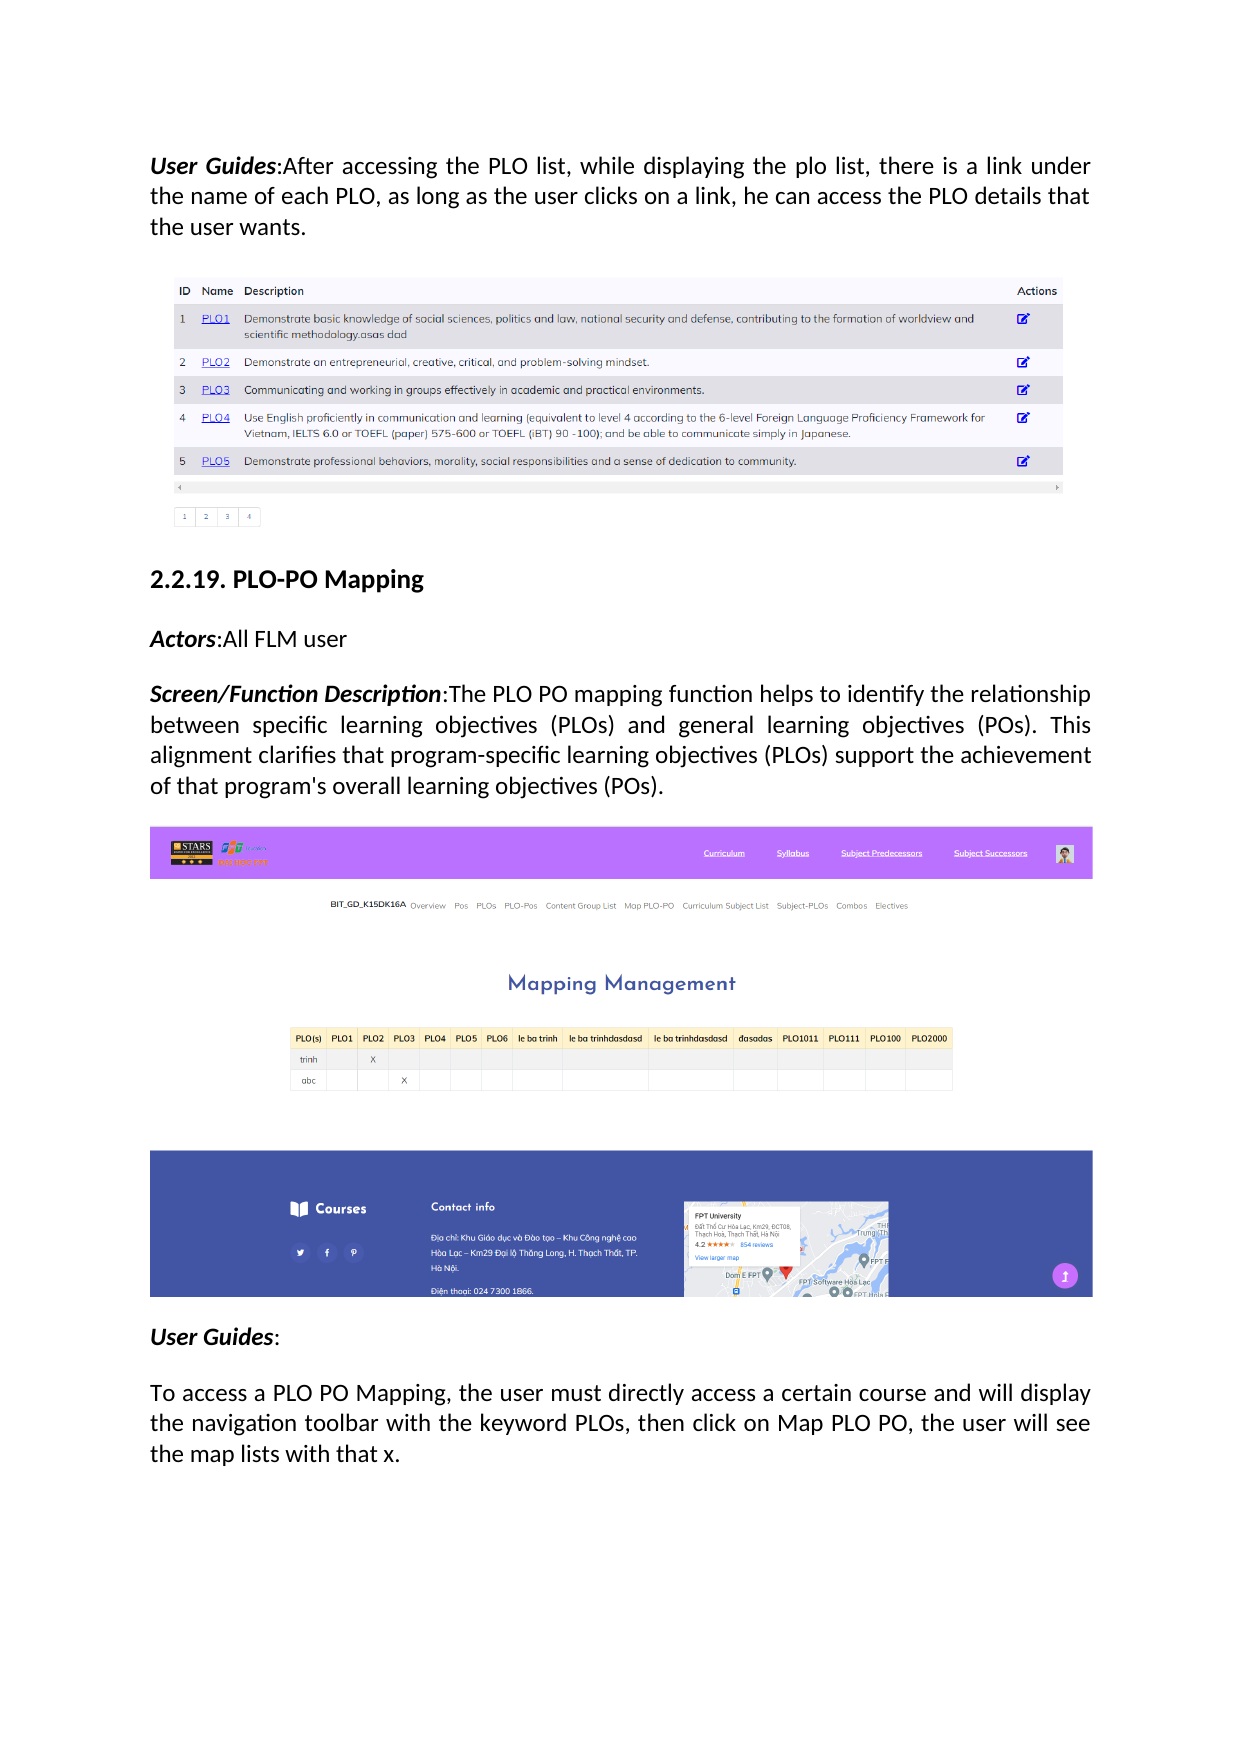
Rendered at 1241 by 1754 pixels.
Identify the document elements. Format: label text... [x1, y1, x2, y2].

text 2.2.19. PLO-PO Mapping [150, 562, 1093, 595]
text Actors:All FLM user [150, 623, 1093, 653]
picture [150, 825, 1093, 1297]
picture [150, 266, 1093, 538]
text User Guides: [150, 1321, 1093, 1352]
text To access a PLO PO Mapping, the user must directly access a certain course and will display the navigation toolbar with the keyword PLOs, then click on Map PLO PO, the user will see the map lists with that x. [150, 1377, 1093, 1468]
text Screen/Function Description:The PLO PO mapping function helps to identify the relationship between specific learning objectives (PLOs) and general learning objectives (POs). This alignment clarifies that program-specific learning objectives (PLOs) support the achievement of that program's overall learning objectives (POs). [150, 678, 1093, 801]
text User Guides:After accessing the PLO list, while displaying the plo list, there is a link under the name of each PLO, as long as the user clicks on a link, he can access the PLO details that the user wants. [150, 150, 1093, 242]
